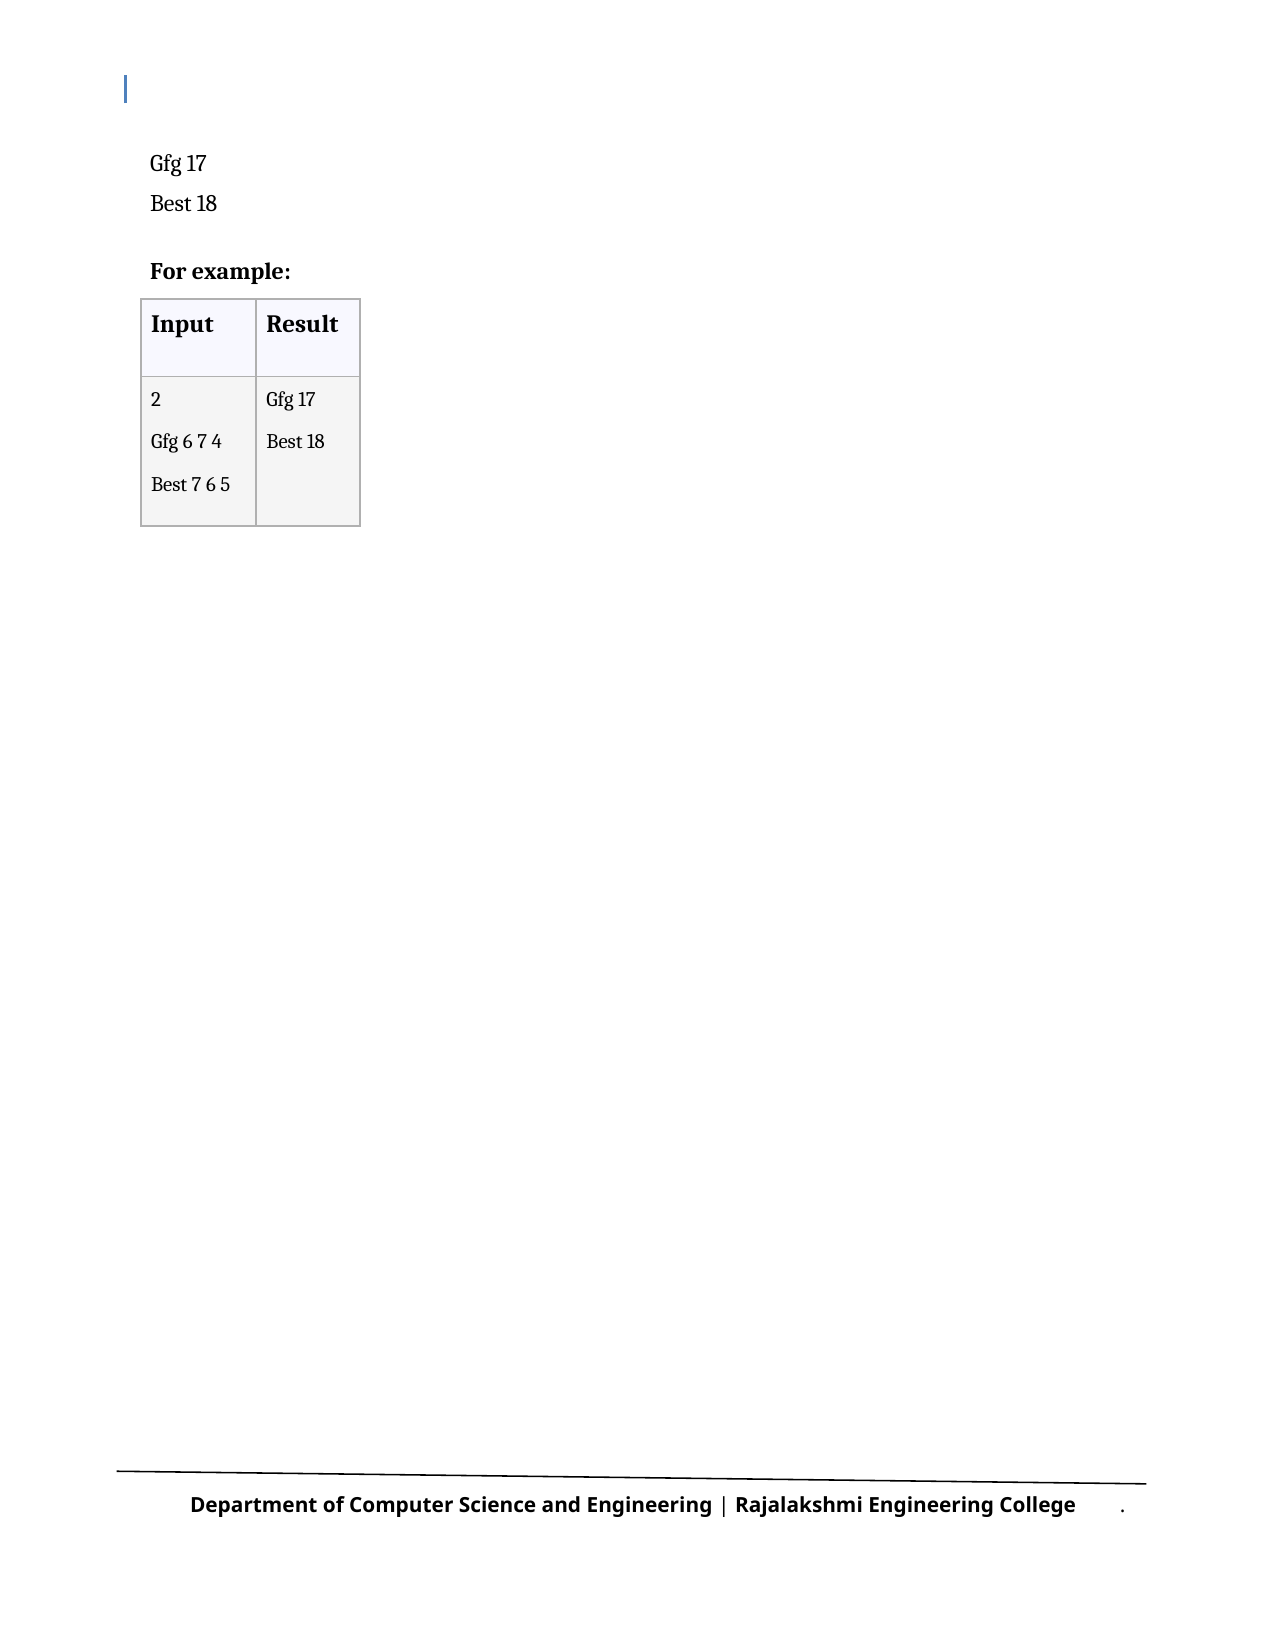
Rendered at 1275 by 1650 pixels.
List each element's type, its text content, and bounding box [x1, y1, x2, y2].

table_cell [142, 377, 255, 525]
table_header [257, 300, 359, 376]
text Gfg 17 [150, 150, 1125, 178]
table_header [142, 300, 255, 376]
text For example: [150, 258, 1125, 286]
text Best 18 [150, 190, 1125, 246]
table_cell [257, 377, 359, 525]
